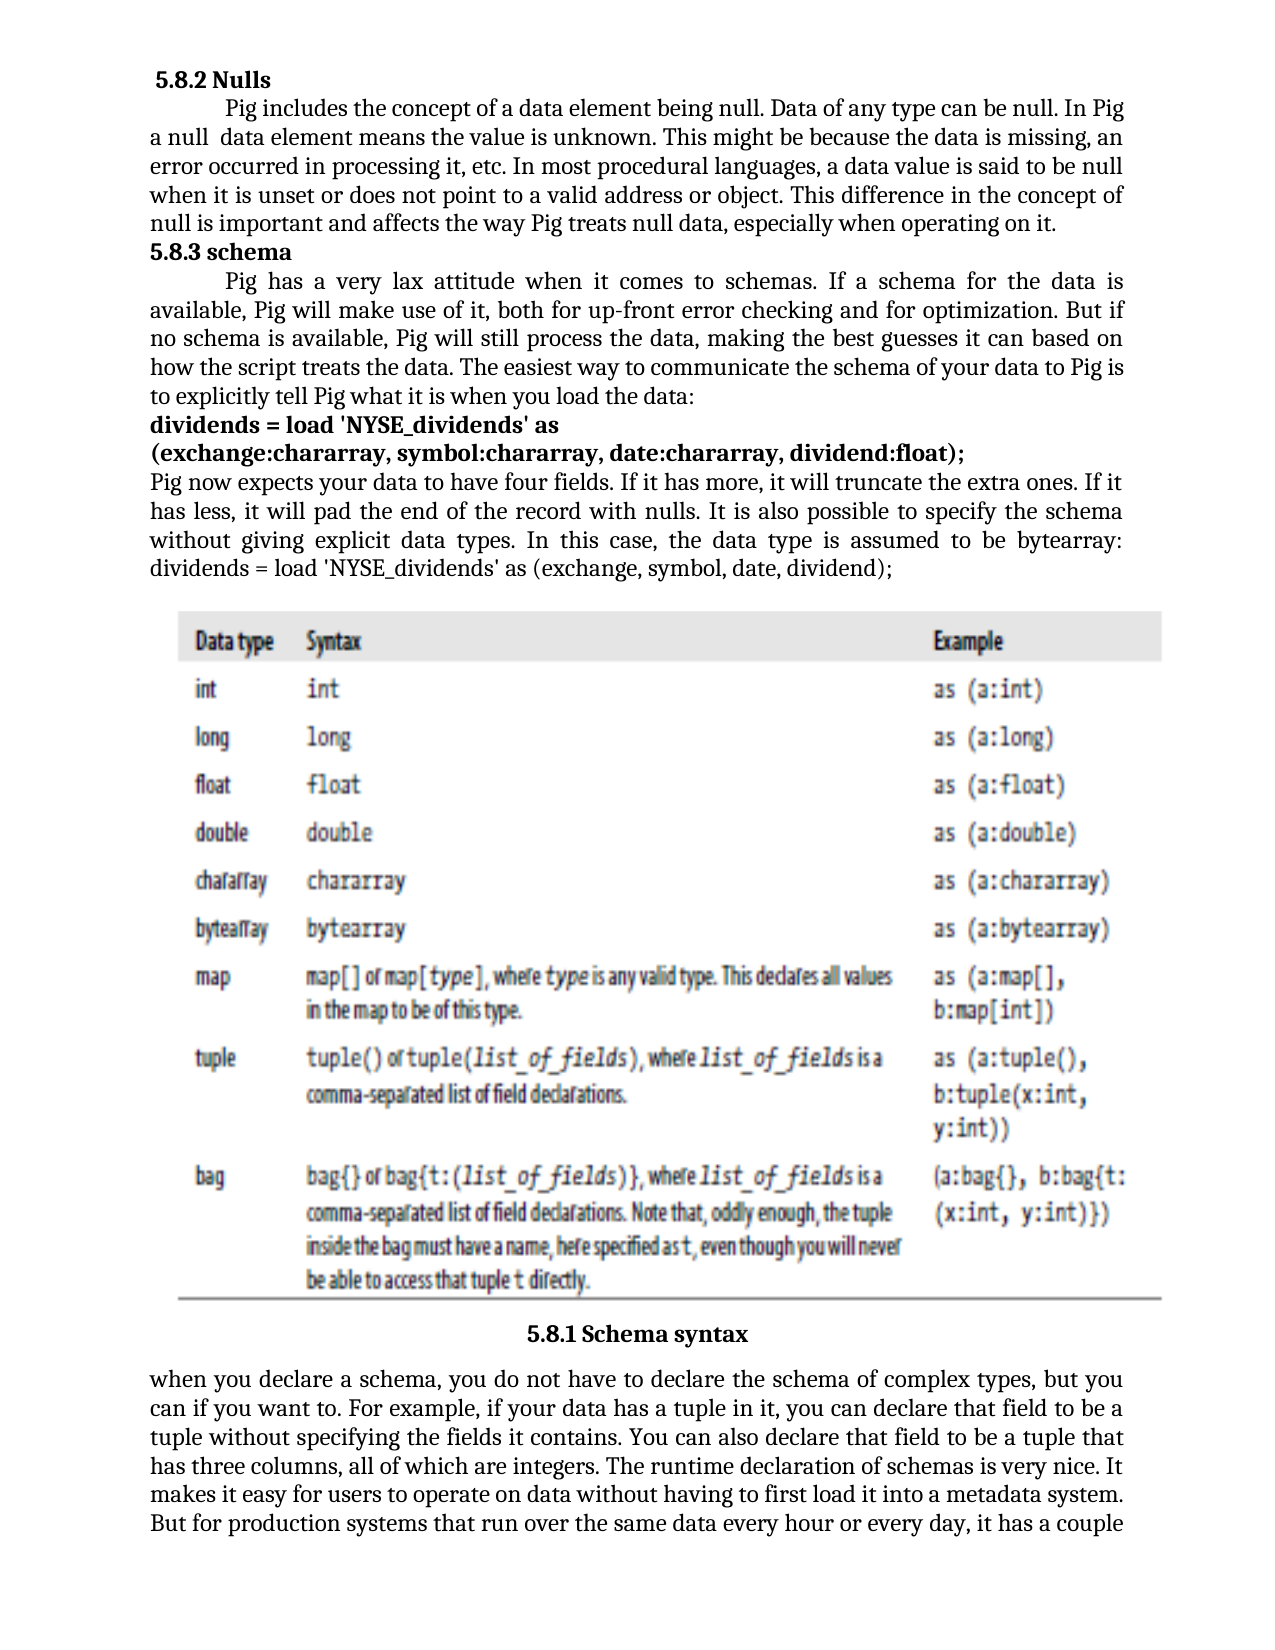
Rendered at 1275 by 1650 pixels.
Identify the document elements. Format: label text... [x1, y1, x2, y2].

text Pig has a very lax attitude when it comes to schemas. If a schema for the data is available, Pig will make use of it, both for up-front error checking and for optimization. But if no schema is available, Pig will still process the data, making the best guesses it can based on how the script treats the data. The easiest way to communicate the schema of your data to Pig is to explicitly tell Pig what it is when you load the data: [150, 267, 1125, 411]
text dividends = load 'NYSE_dividends' as [150, 411, 1125, 439]
text 5.8.2 Nulls [150, 66, 1125, 94]
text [150, 1365, 1125, 1538]
text Pig includes the concept of a data element being null. Data of any type can be null. In Pig a null data element means the value is unknown. This might be because the data is missing, an error occurred in processing it, etc. In most procedural languages, a data value is said to be null when it is unset or does not point to a valid address or object. This difference in the concept of null is important and affects the way Pig treats null data, especially when operating on it. [150, 94, 1125, 238]
text 5.8.3 schema [150, 238, 1125, 267]
text (exchange:chararray, symbol:chararray, date:chararray, dividend:float); [150, 439, 1125, 468]
picture [150, 611, 1186, 1320]
text Pig now expects your data to have four fields. If it has more, it will truncate the extra ones. If it has less, it will pad the end of the record with nulls. It is also possible to specify the schema without giving explicit data types. In this case, the data type is assumed to be bytearray: dividends = load 'NYSE_dividends' as (exchange, symbol, date, dividend); [150, 468, 1125, 583]
text 5.8.1 Schema syntax [150, 1320, 1125, 1349]
